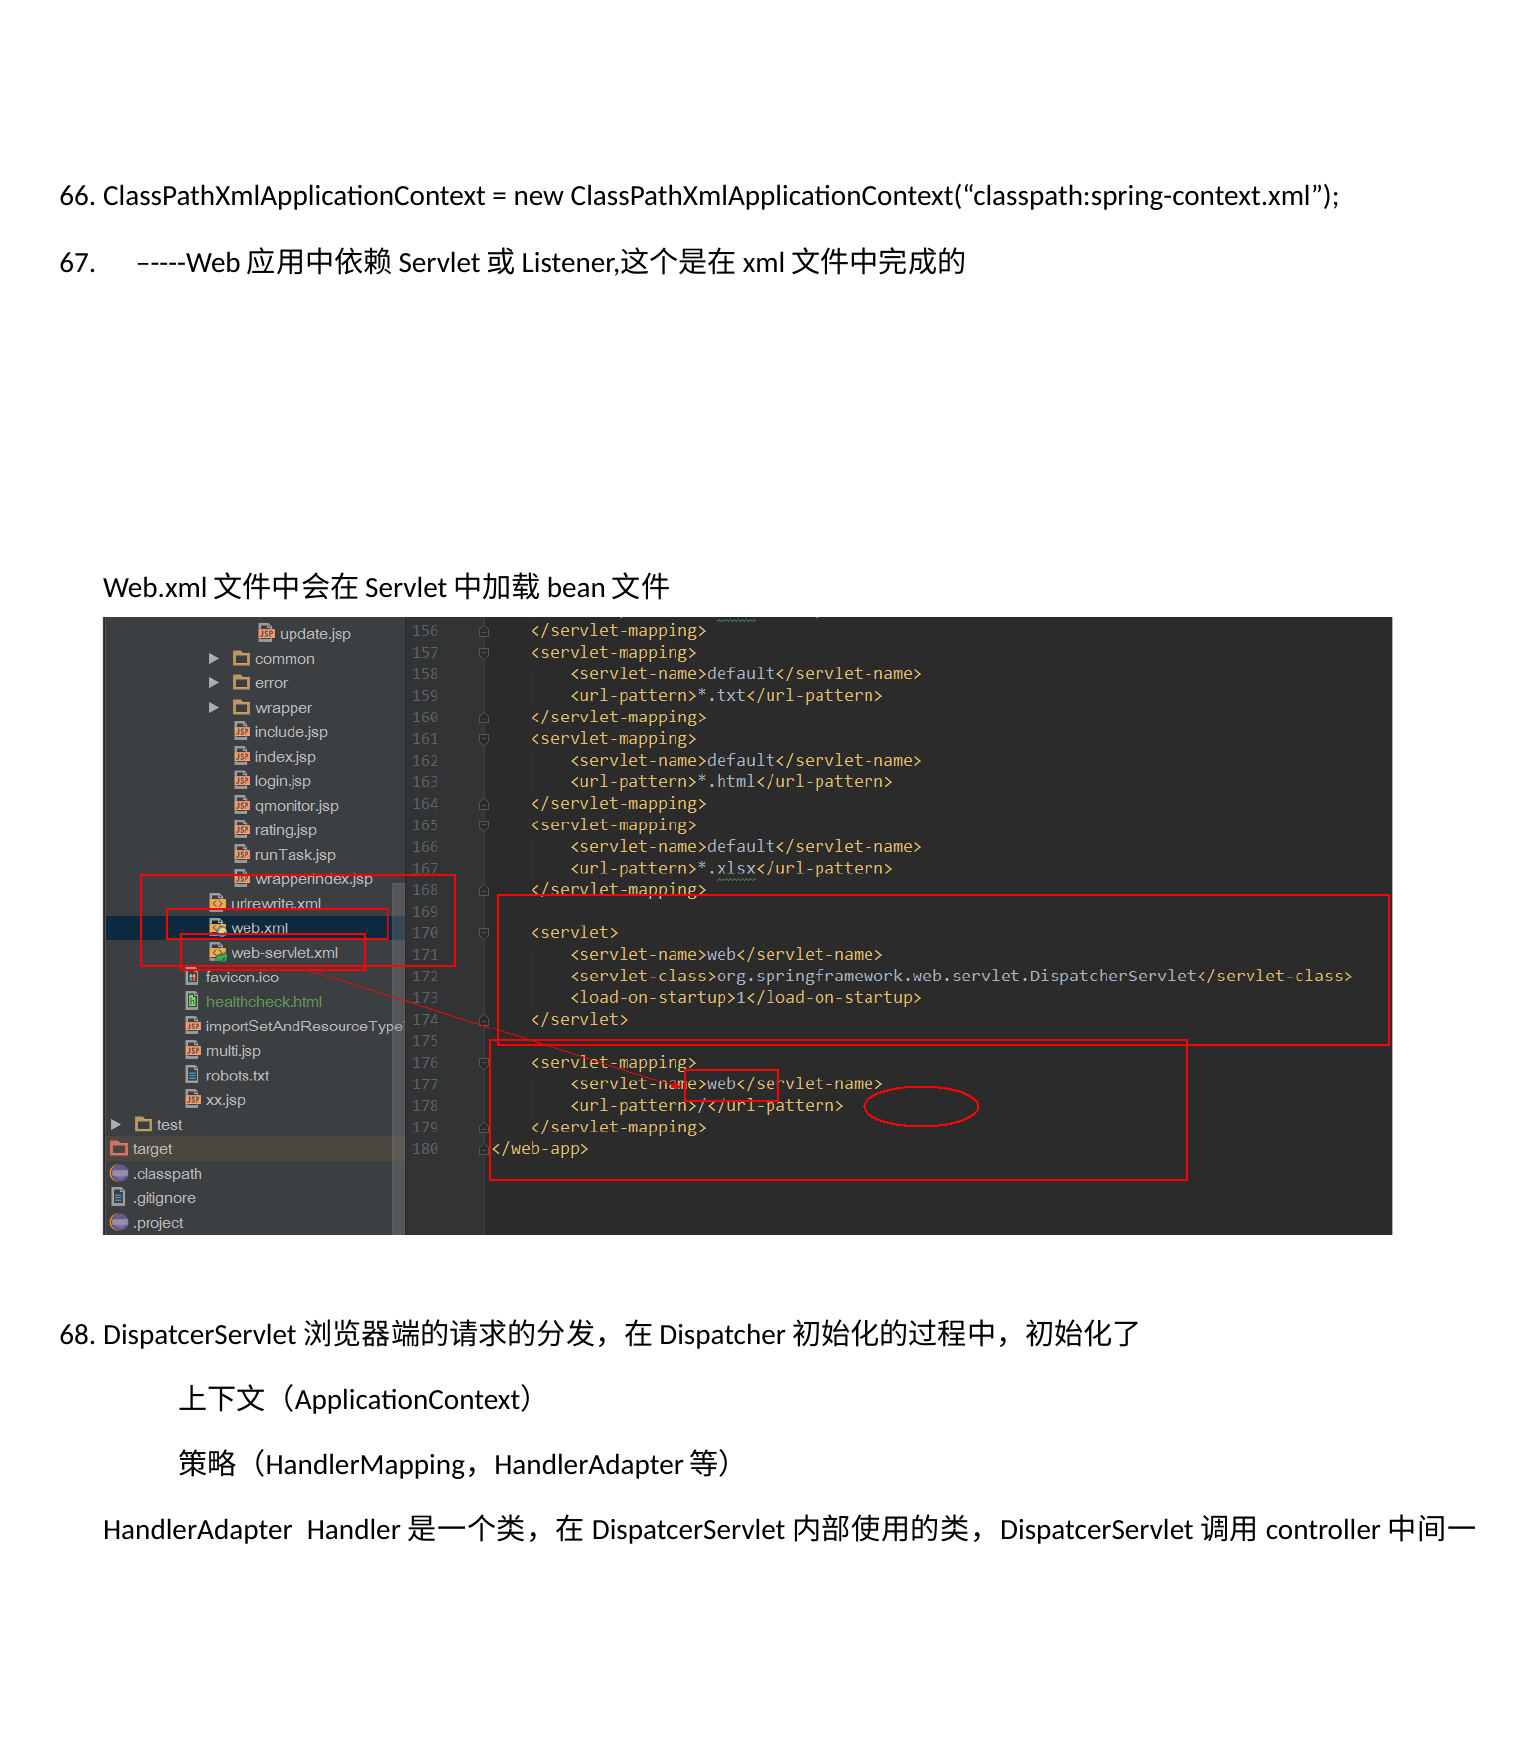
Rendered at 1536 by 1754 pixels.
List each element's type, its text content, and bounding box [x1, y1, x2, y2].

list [103, 1494, 1476, 1559]
text 上下文（ApplicationContext） [59, 1364, 1476, 1429]
text 策略（HandlerMapping，HandlerAdapter等） [59, 1429, 1476, 1494]
list –----Web应用中依赖Servlet或Listener,这个是在xml文件中完成的 [59, 227, 1476, 292]
text Web.xml文件中会在Servlet中加载bean文件 [103, 552, 1476, 617]
list ClassPathXmlApplicationContext = new ClassPathXmlApplicationContext(“classpath:spring-context.xml”); [59, 162, 1476, 227]
picture [102, 617, 1393, 1235]
list DispatcerServlet 浏览器端的请求的分发，在Dispatcher初始化的过程中，初始化了 [59, 1299, 1476, 1364]
